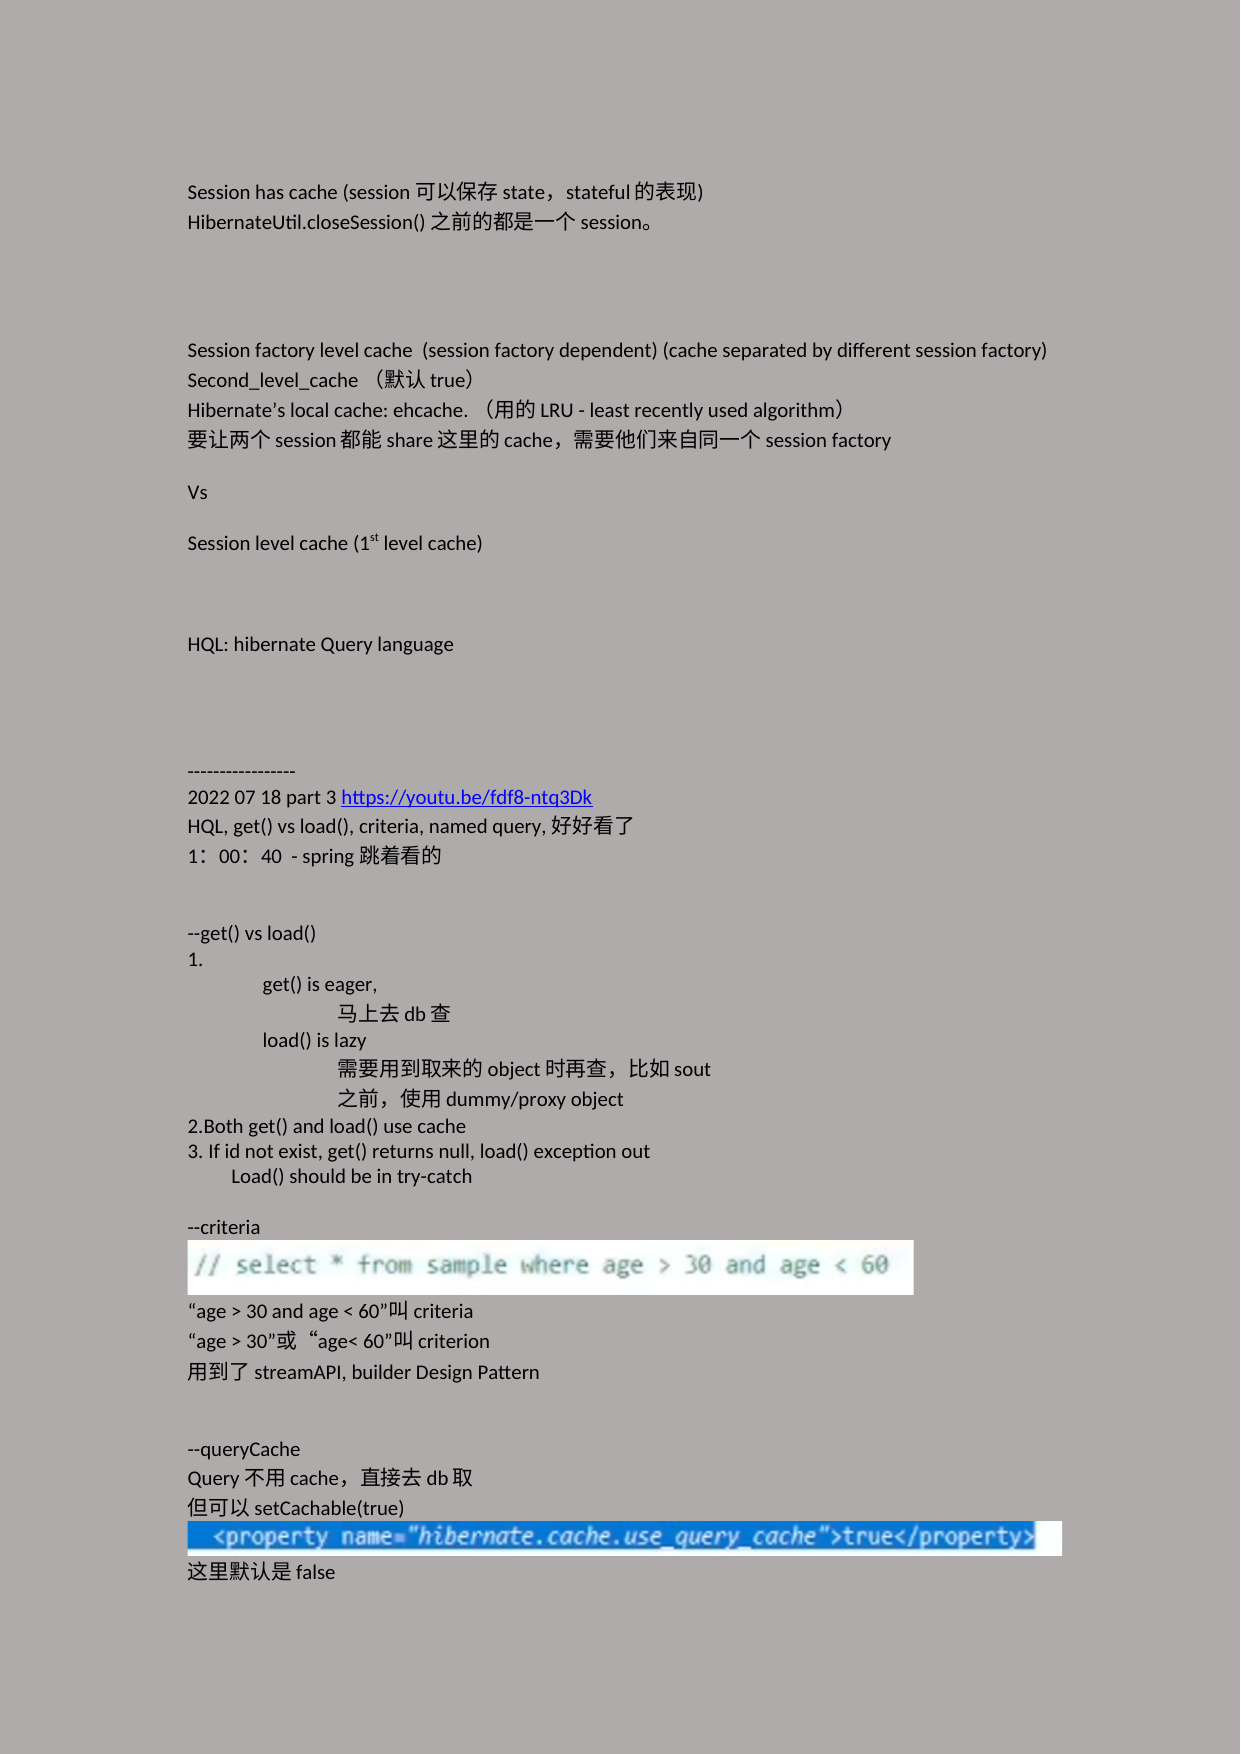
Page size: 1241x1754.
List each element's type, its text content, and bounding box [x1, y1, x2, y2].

text --queryCache [187, 1436, 1053, 1461]
list Load() should be in try-catch [231, 1164, 1053, 1189]
text --get() vs load() [187, 921, 1053, 946]
text Query 不用cache，直接去db取 [187, 1461, 1053, 1492]
text Hibernate’s local cache: ehcache. （用的LRU - least recently used algorithm） [187, 393, 1053, 423]
text 马上去db查 [187, 997, 1053, 1027]
text 2.Both get() and load() use cache [187, 1113, 1053, 1138]
text ----------------- [187, 758, 1053, 784]
text 之前，使用dummy/proxy object [187, 1083, 1053, 1113]
text Session factory level cache (session factory dependent) (cache separated by different session factory) [187, 337, 1053, 363]
list If id not exist, get() returns null, load() exception out [187, 1138, 1053, 1164]
text HQL, get() vs load(), criteria, named query, 好好看了 [187, 809, 1053, 839]
text Session has cache (session 可以保存state，stateful的表现) [187, 175, 1053, 206]
text HQL: hibernate Query language [187, 631, 1053, 657]
list --criteria [187, 1214, 1053, 1240]
text HibernateUtil.closeSession() 之前的都是一个session。 [187, 206, 1053, 236]
text 用到了streamAPI, builder Design Pattern [187, 1355, 1053, 1385]
text load() is lazy [187, 1027, 1053, 1052]
text “age > 30 and age < 60”叫criteria [187, 1294, 1053, 1325]
text 但可以setCachable(true) [187, 1492, 1053, 1521]
text 这里默认是false [187, 1556, 1053, 1585]
text Session level cache (1st level cache) [187, 530, 1053, 555]
text 要让两个session都能share这里的cache，需要他们来自同一个session factory [187, 423, 1053, 453]
picture [187, 1521, 1063, 1556]
text Second_level_cache （默认true） [187, 363, 1053, 393]
text 需要用到取来的object时再查，比如sout [187, 1052, 1053, 1083]
text 2022 07 18 part 3 https://youtu.be/fdf8-ntq3Dk [187, 784, 1053, 809]
text 1：00：40 - spring 跳着看的 [187, 839, 1053, 870]
text “age > 30”或“age< 60”叫criterion [187, 1325, 1053, 1355]
text Vs [187, 479, 1053, 504]
text 1. [187, 946, 1053, 971]
picture [187, 1240, 914, 1295]
text get() is eager, [187, 971, 1053, 997]
